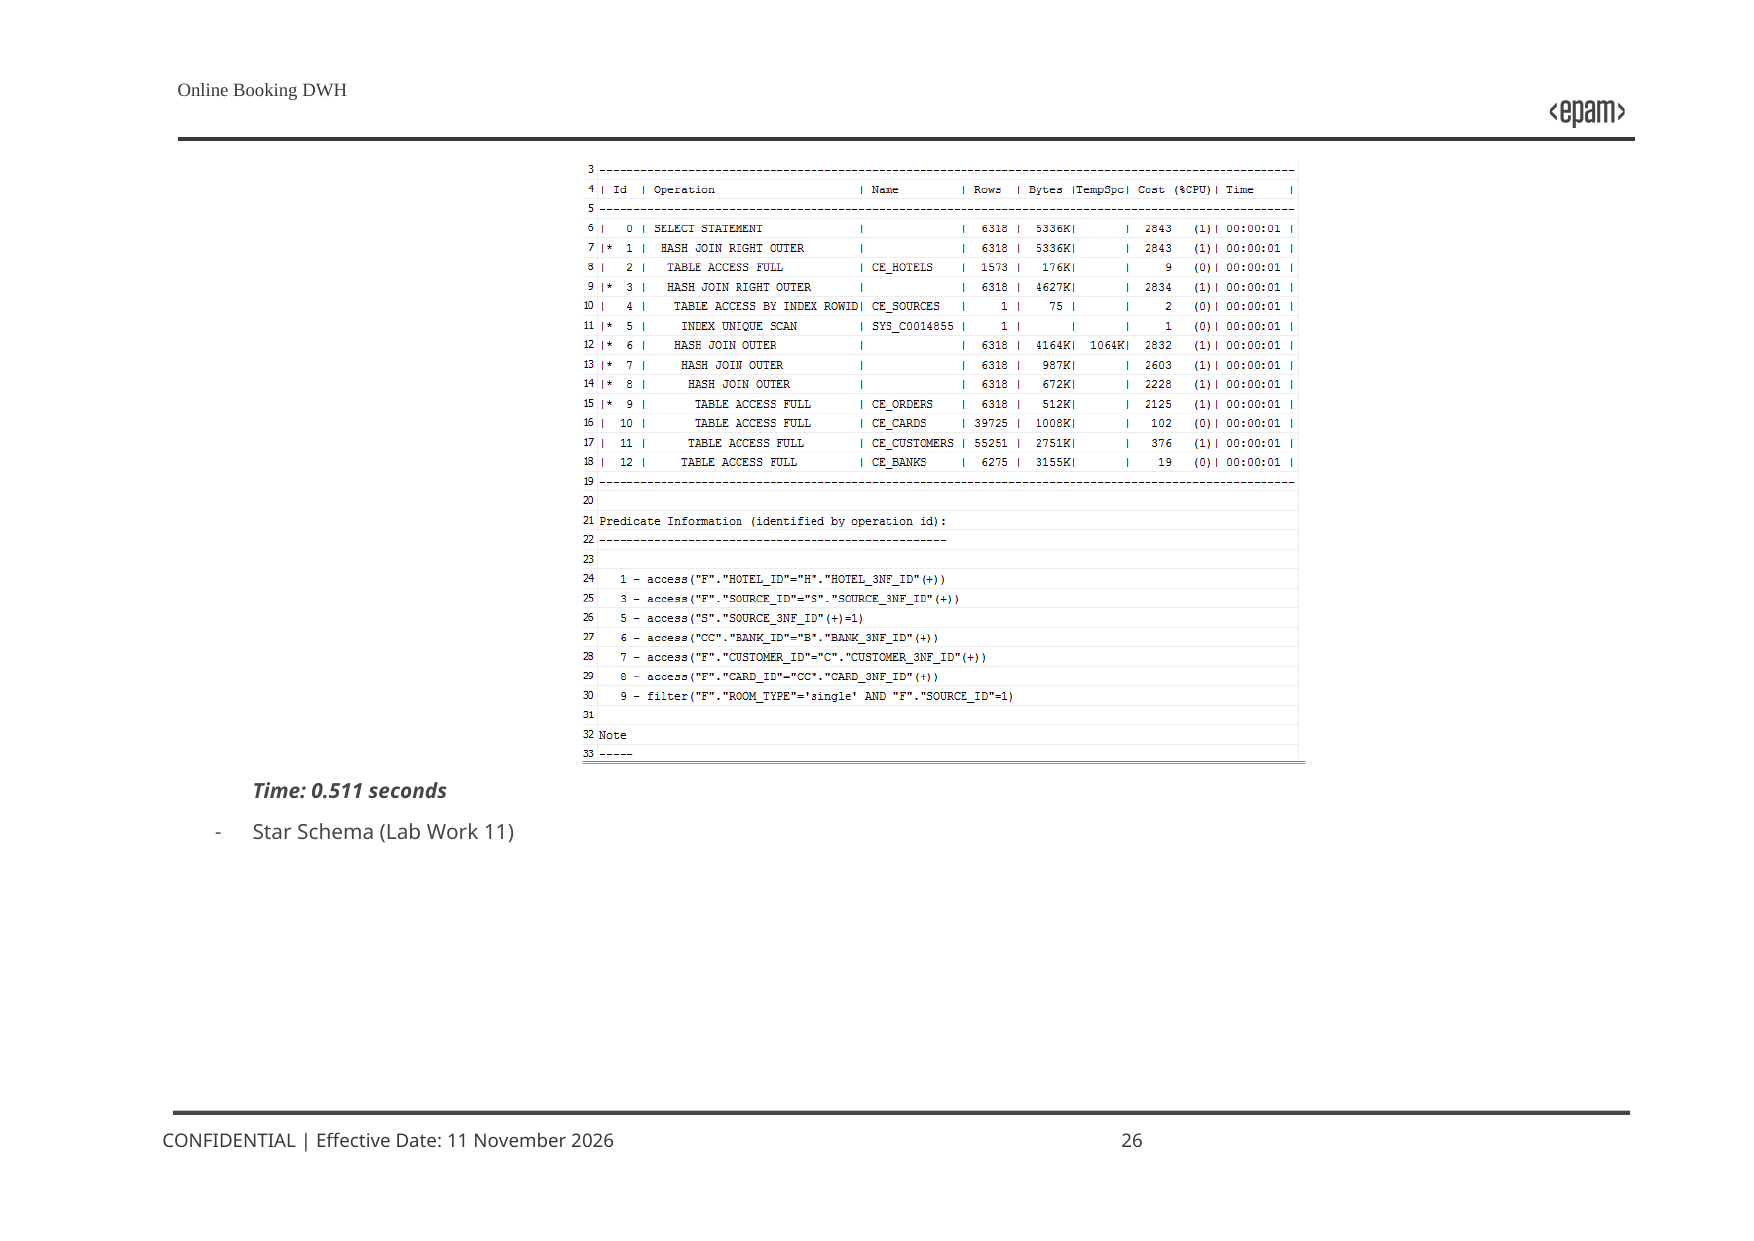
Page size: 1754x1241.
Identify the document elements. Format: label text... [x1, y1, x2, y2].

list Star Schema (Lab Work 11) [215, 817, 1636, 845]
text Time: 0.511 seconds [252, 776, 1636, 804]
picture [582, 161, 1306, 764]
